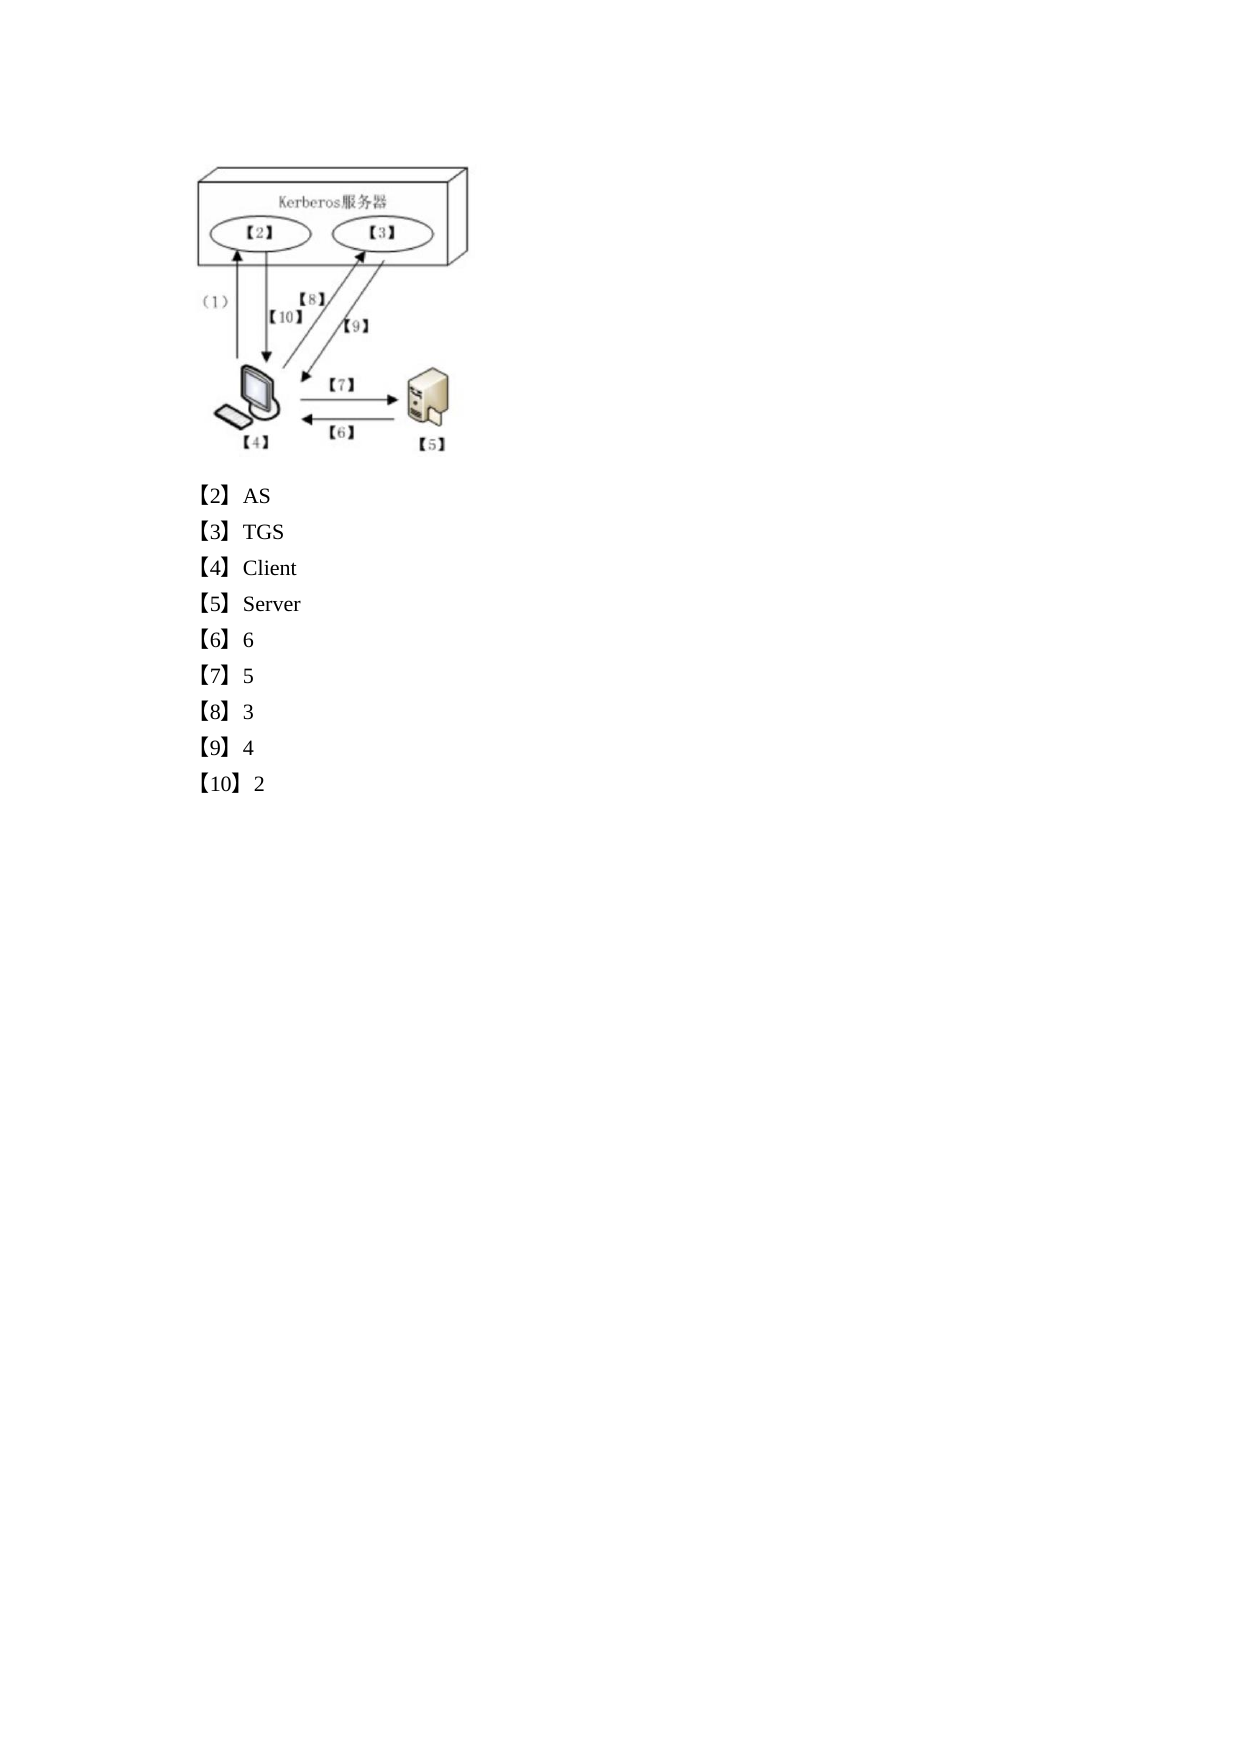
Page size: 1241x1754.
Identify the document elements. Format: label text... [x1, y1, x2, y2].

text 【2】AS 【3】TGS 【4】Client 【5】Server 【6】6 【7】5 【8】3 【9】4 【10】2 [187, 480, 305, 798]
picture [187, 164, 494, 461]
